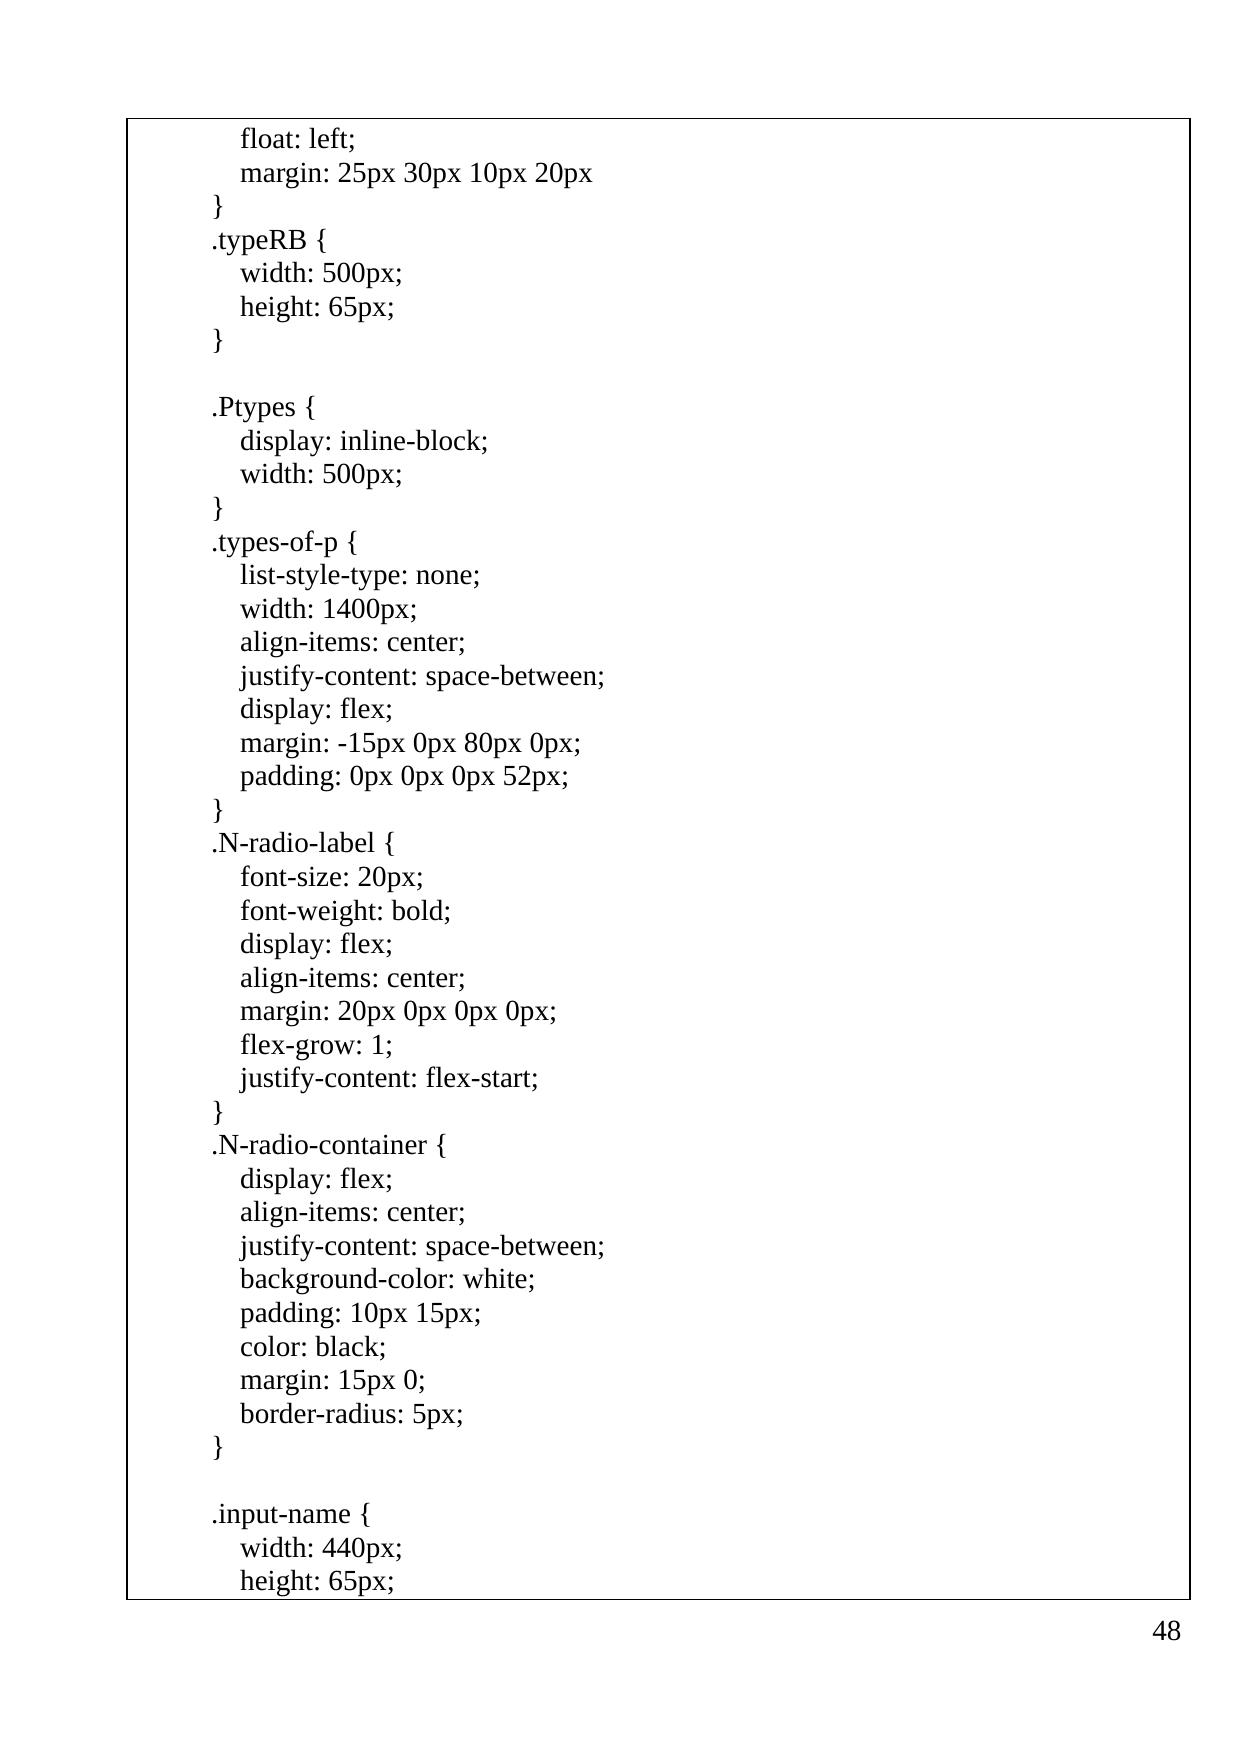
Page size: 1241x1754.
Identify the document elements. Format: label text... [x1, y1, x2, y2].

text float: left; [128, 119, 1189, 155]
text } [136, 1429, 1181, 1463]
text width: 440px; [136, 1530, 1181, 1560]
text display: flex; [136, 1161, 1181, 1194]
text list-style-type: none; [136, 557, 1181, 591]
text .typeRB { [136, 222, 1181, 255]
text font-weight: bold; [136, 893, 1181, 926]
text align-items: center; [136, 960, 1181, 993]
text } [136, 792, 1181, 826]
text align-items: center; [136, 624, 1181, 658]
text height: 65px; [136, 289, 1181, 322]
text margin: 20px 0px 0px 0px; [136, 993, 1181, 1027]
text font-size: 20px; [136, 859, 1181, 893]
text width: 500px; [136, 255, 1181, 289]
text height: 65px; [128, 1560, 1189, 1599]
text display: flex; [136, 691, 1181, 725]
text width: 1400px; [136, 591, 1181, 624]
text display: inline-block; [136, 423, 1181, 457]
text flex-grow: 1; [136, 1027, 1181, 1060]
text padding: 10px 15px; [136, 1295, 1181, 1329]
text color: black; [136, 1329, 1181, 1362]
text border-radius: 5px; [136, 1396, 1181, 1429]
text } [136, 322, 1181, 356]
text margin: 25px 30px 10px 20px [136, 155, 1181, 188]
text padding: 0px 0px 0px 52px; [136, 758, 1181, 792]
text } [136, 188, 1181, 222]
text display: flex; [136, 926, 1181, 960]
text justify-content: space-between; [136, 1228, 1181, 1262]
text align-items: center; [136, 1194, 1181, 1228]
text justify-content: flex-start; [136, 1060, 1181, 1094]
text width: 500px; [136, 457, 1181, 490]
text } [136, 490, 1181, 524]
text .N-radio-container { [136, 1127, 1181, 1161]
text } [136, 1094, 1181, 1127]
text .N-radio-label { [136, 826, 1181, 859]
text margin: -15px 0px 80px 0px; [136, 725, 1181, 758]
text .Ptypes { [136, 389, 1181, 423]
text .input-name { [136, 1496, 1181, 1530]
text background-color: white; [136, 1262, 1181, 1295]
text .types-of-p { [136, 524, 1181, 557]
text justify-content: space-between; [136, 658, 1181, 691]
text margin: 15px 0; [136, 1362, 1181, 1396]
